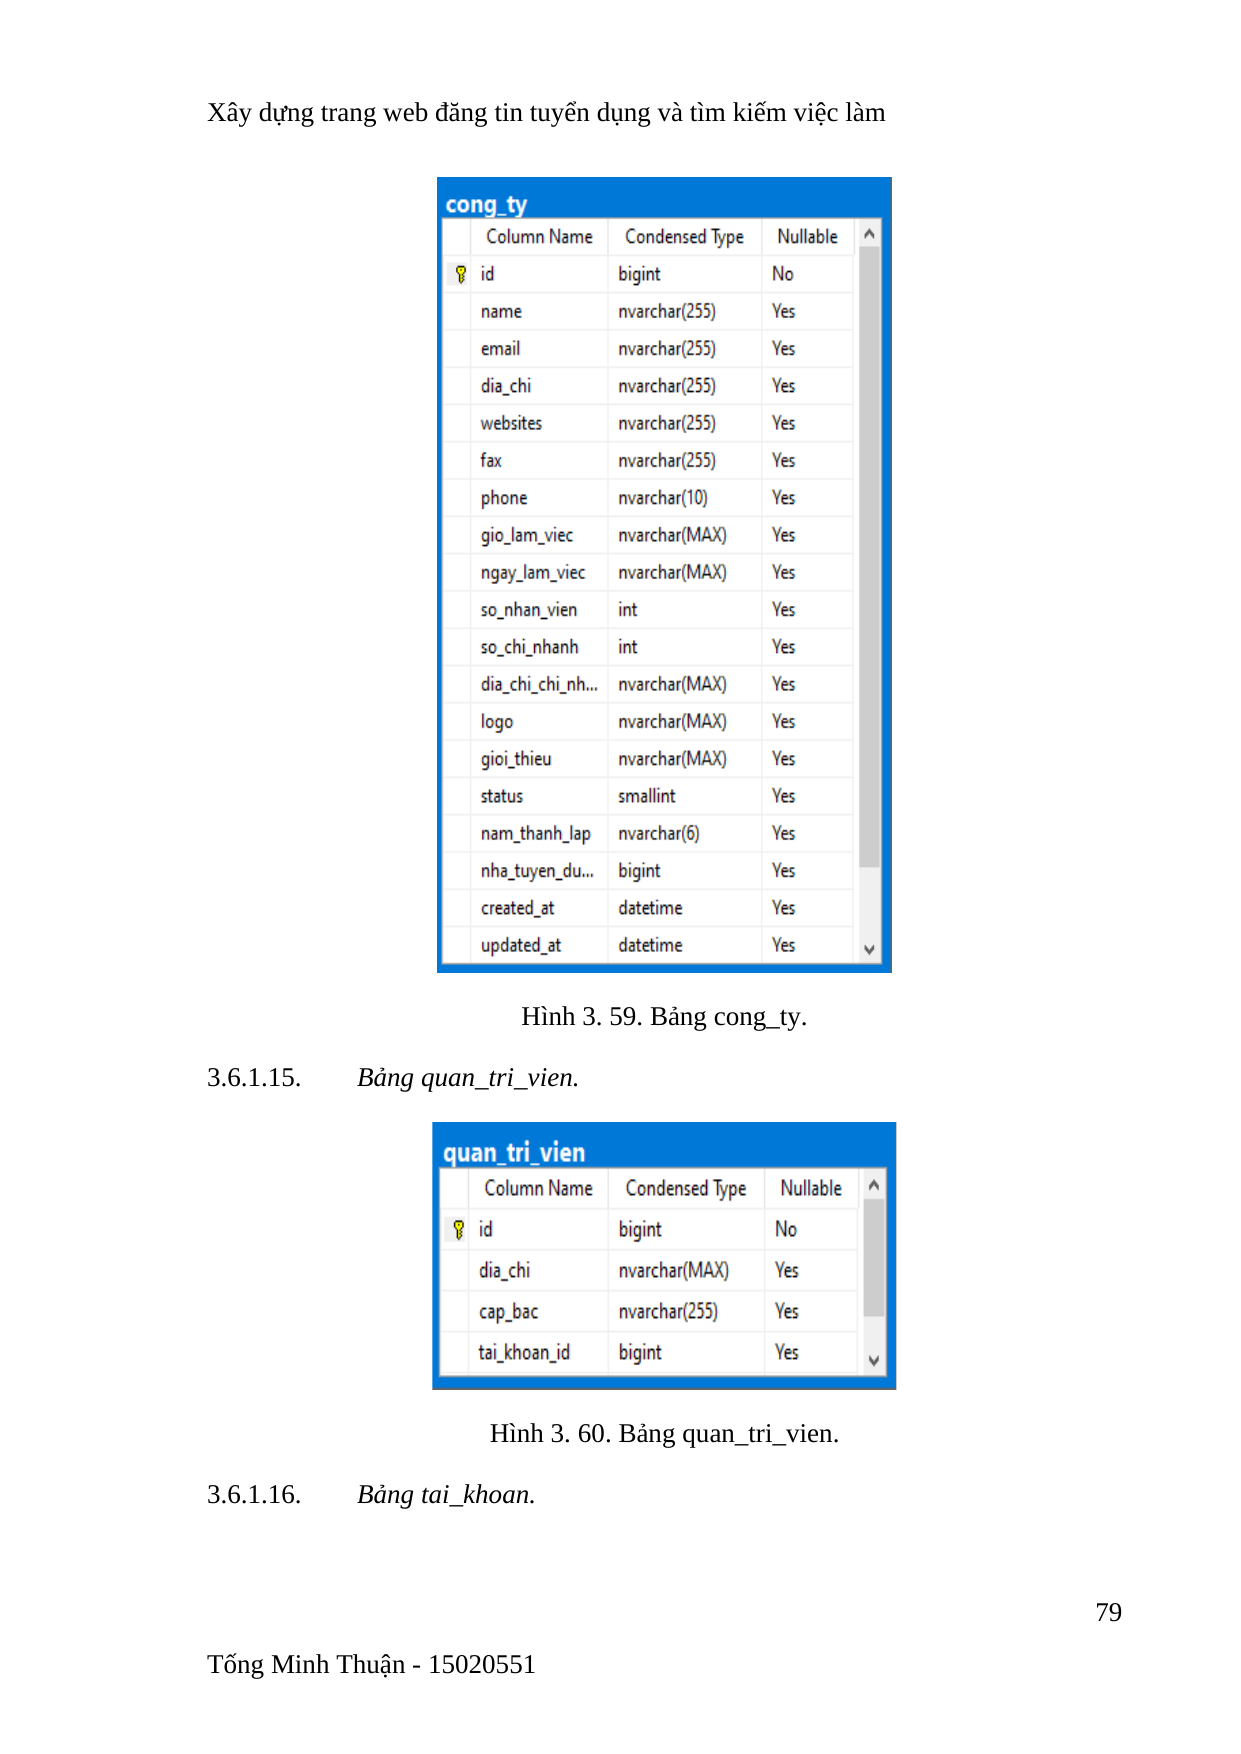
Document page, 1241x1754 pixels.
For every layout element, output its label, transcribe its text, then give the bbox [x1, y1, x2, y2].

picture [432, 1122, 897, 1390]
picture [437, 177, 892, 973]
text Bảng quan_tri_vien. [207, 1061, 1122, 1092]
text Bảng tai_khoan. [207, 1478, 1122, 1509]
